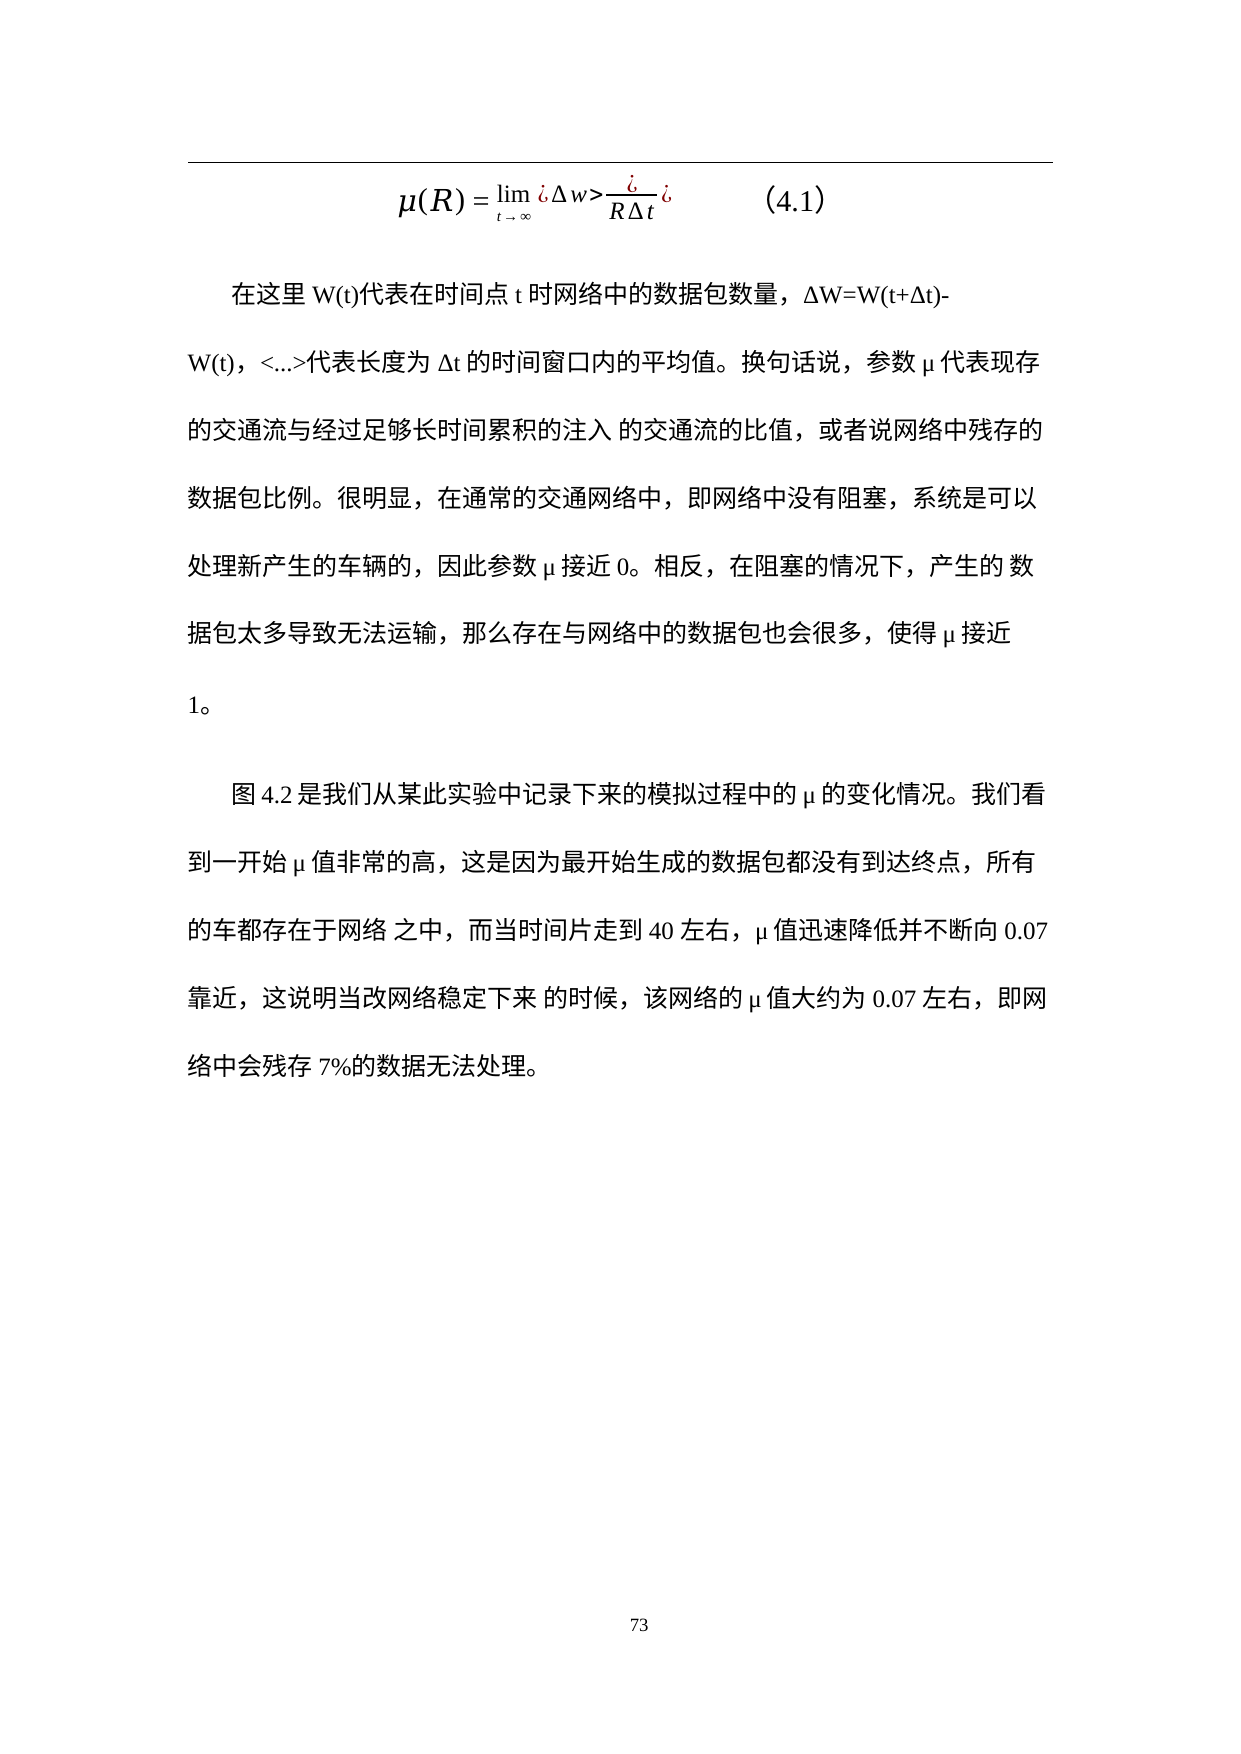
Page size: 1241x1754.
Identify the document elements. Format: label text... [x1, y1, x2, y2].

text 图4.2是我们从某此实验中记录下来的模拟过程中的μ的变化情况。我们看 到一开始μ值非常的高，这是因为最开始生成的数据包都没有到达终点，所有的车都存在于网络 之中，而当时间片走到 40 左右，μ值迅速降低并不断向 0.07 靠近，这说明当改网络稳定下来 的时候，该网络的μ值大约为 0.07 左右，即网络中会残存 7%的数据无法处理。 [187, 759, 1053, 1098]
text 在这里 W(t)代表在时间点 t 时网络中的数据包数量，ΔW=W(t+Δt)-W(t)，<...>代表长度为 Δt 的时间窗口内的平均值。换句话说，参数μ代表现存的交通流与经过足够长时间累积的注入 的交通流的比值，或者说网络中残存的数据包比例。很明显，在通常的交通网络中，即网络中没有阻塞，系统是可以处理新产生的车辆的，因此参数μ接近 0。相反，在阻塞的情况下，产生的 数据包太多导致无法运输，那么存在与网络中的数据包也会很多，使得μ接近 1。 [187, 258, 1053, 734]
text 𝜇(𝑅) = （4.1） [187, 166, 1053, 233]
